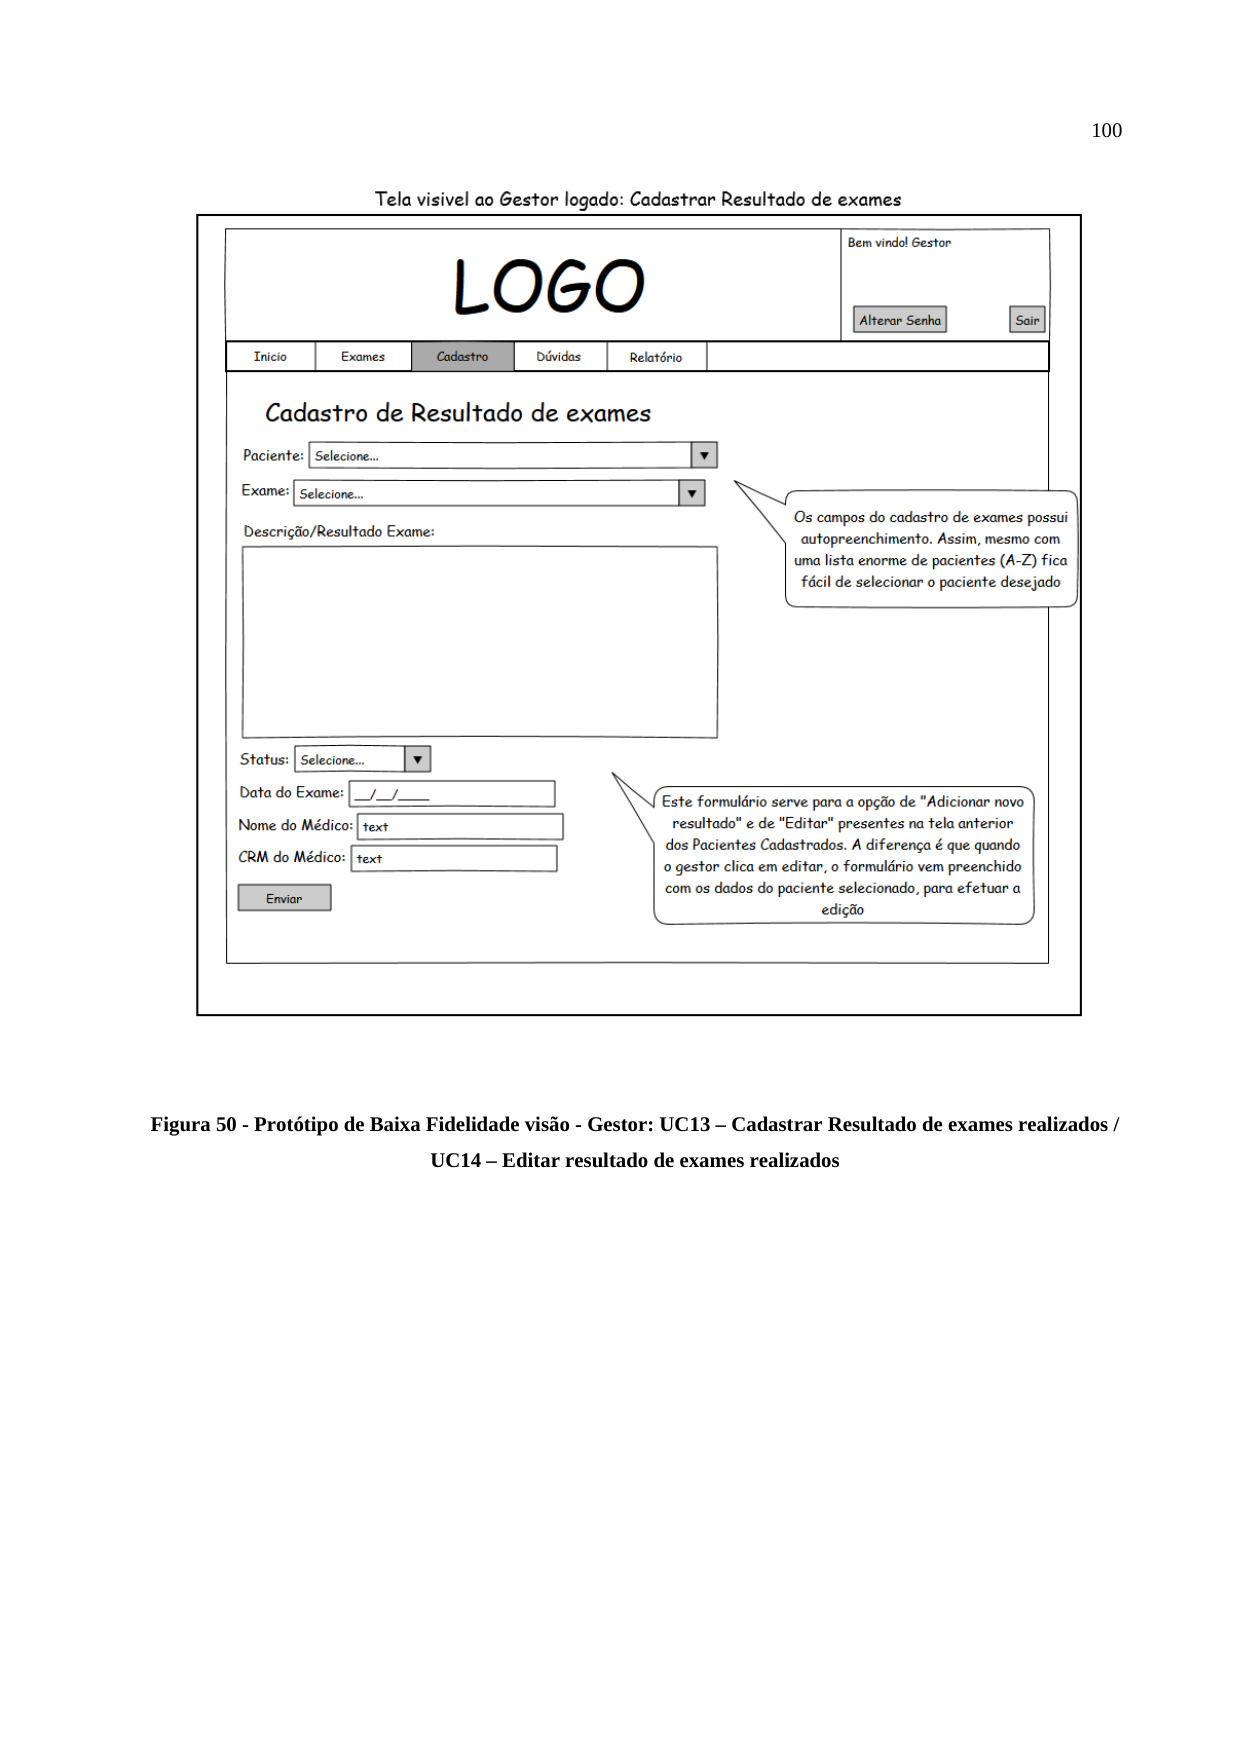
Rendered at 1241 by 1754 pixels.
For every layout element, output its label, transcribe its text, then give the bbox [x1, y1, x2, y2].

text Figura - Protótipo de Baixa Fidelidade visão - Gestor: UC13 – Cadastrar Resultado de exames realizados / UC14 – Editar resultado de exames realizados [148, 1112, 1122, 1172]
picture [147, 177, 1122, 1085]
